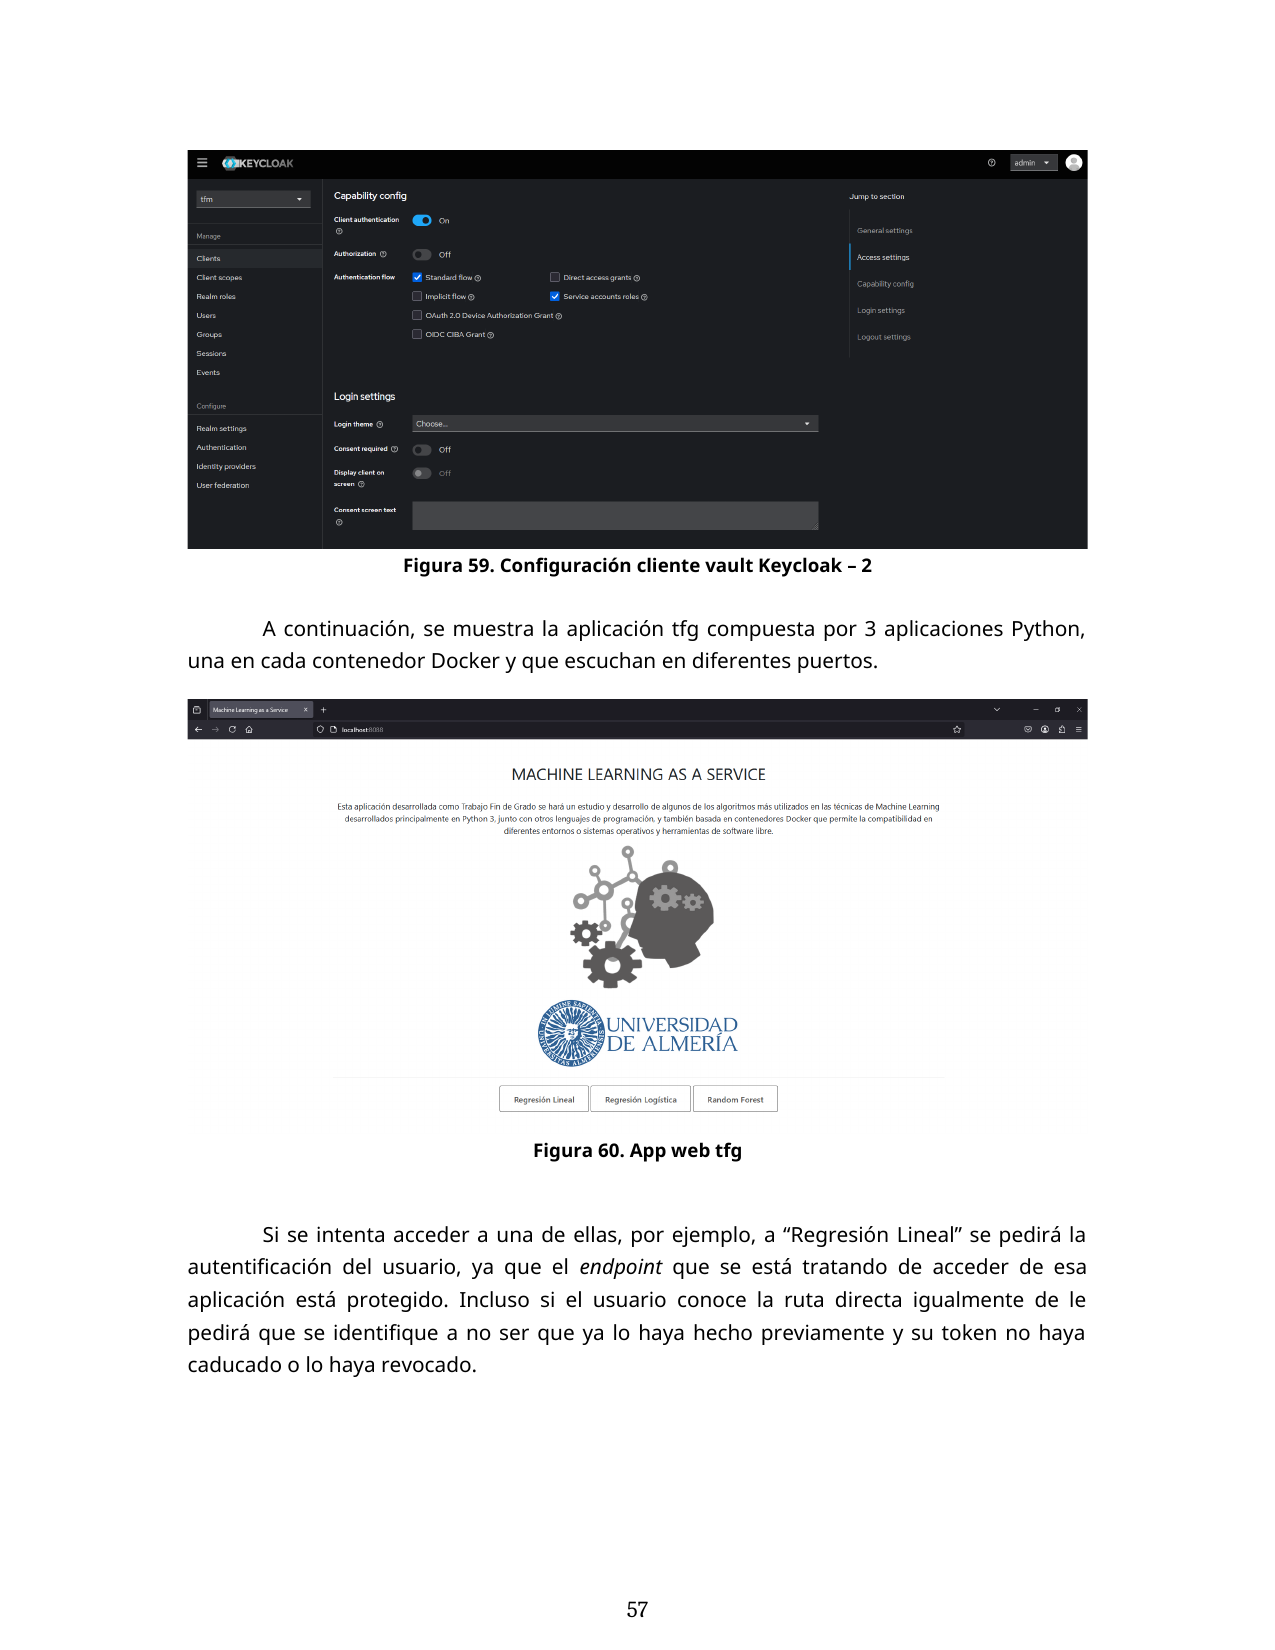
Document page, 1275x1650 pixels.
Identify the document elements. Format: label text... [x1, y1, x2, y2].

picture [187, 150, 1088, 549]
text Figura 60. App web tfg [187, 1138, 1087, 1163]
picture [187, 699, 1088, 1134]
text Si se intenta acceder a una de ellas, por ejemplo, a “Regresión Lineal” se pedirá la autentificación del usuario, ya que el endpoint que se está tratando de acceder de esa aplicación está protegido. Incluso si el usuario conoce la ruta directa igualmente de le pedirá que se identifique a no ser que ya lo haya hecho previamente y su token no haya caducado o lo haya revocado. [187, 1220, 1087, 1379]
text Figura 59. Configuración cliente vault Keycloak – 2 [187, 552, 1087, 578]
text A continuación, se muestra la aplicación tfg compuesta por 3 aplicaciones Python, una en cada contenedor Docker y que escuchan en diferentes puertos. [187, 614, 1087, 675]
